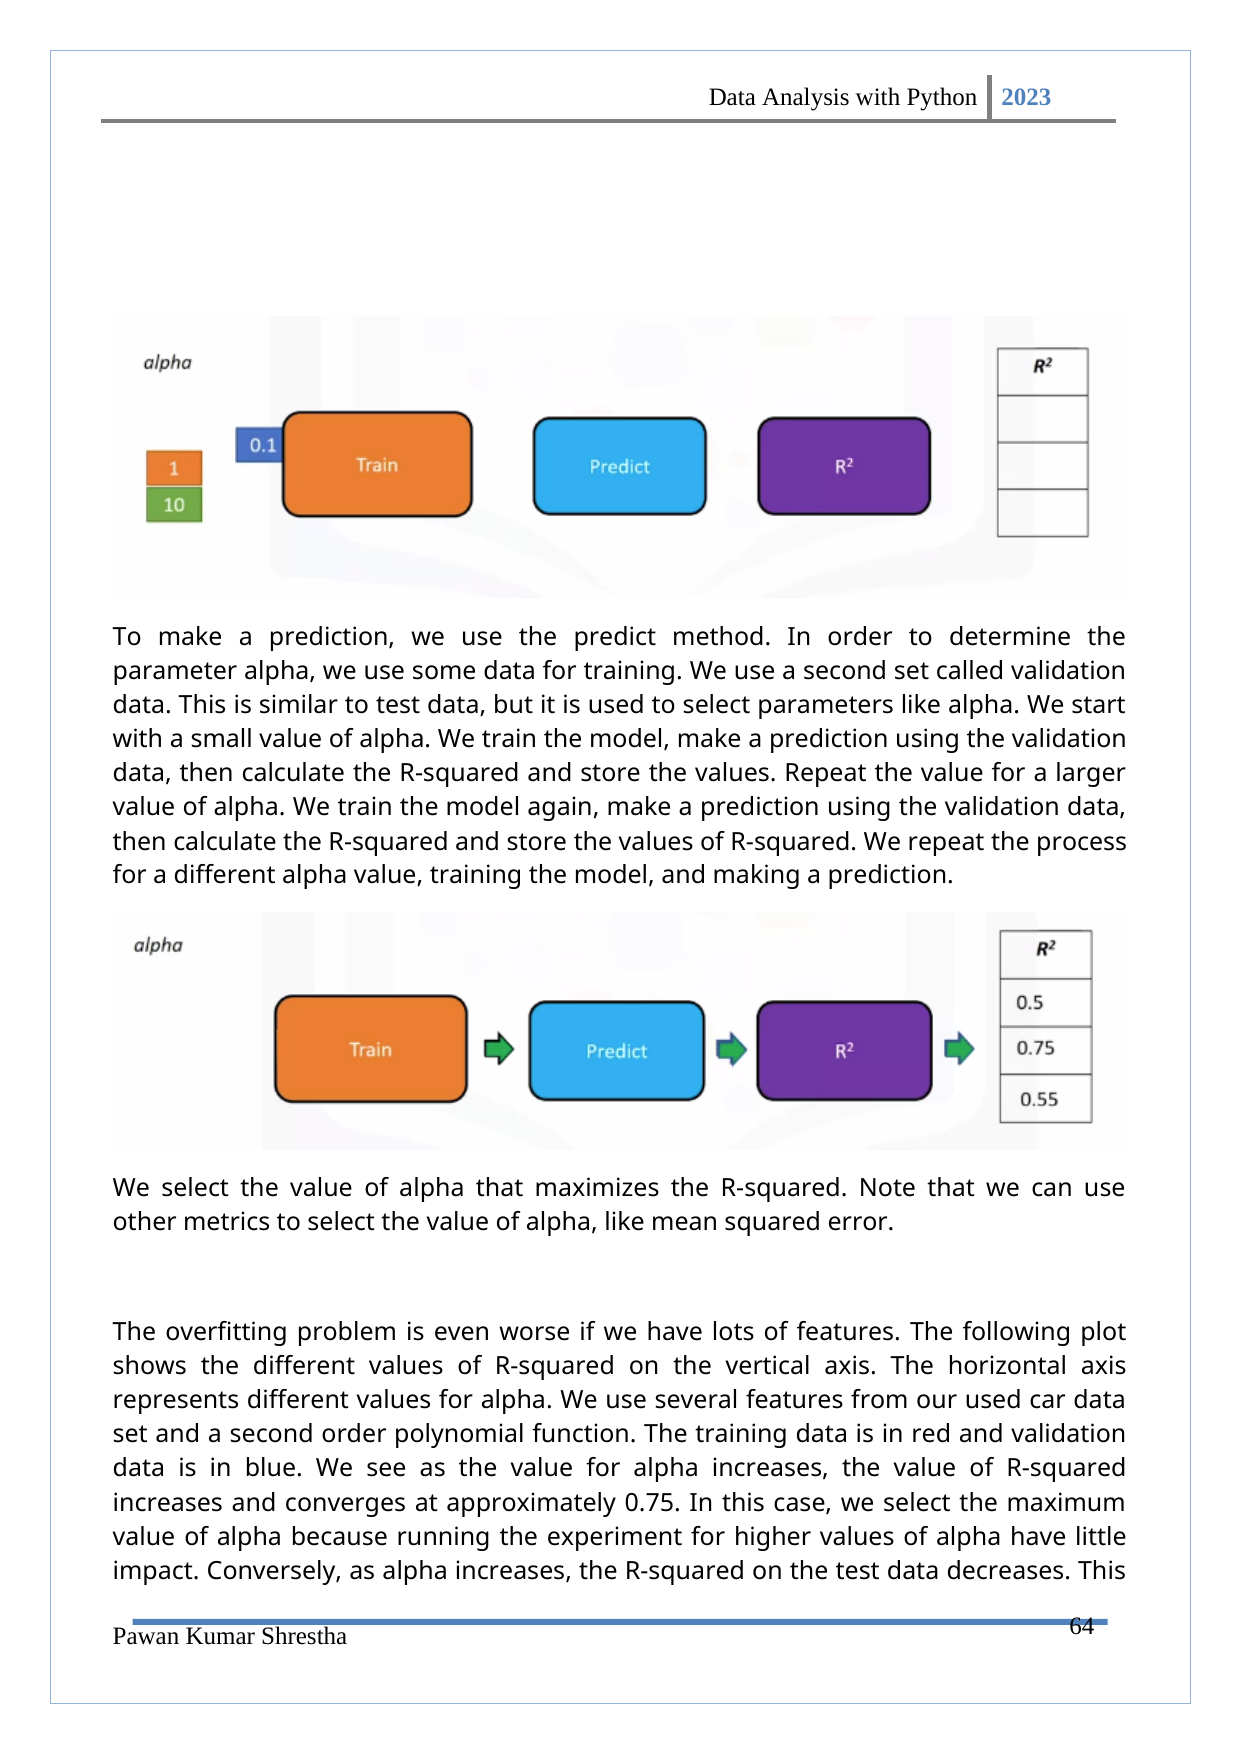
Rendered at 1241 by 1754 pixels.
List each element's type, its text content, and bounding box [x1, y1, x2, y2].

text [112, 1314, 1128, 1586]
text We select the value of alpha that maximizes the R-squared. Note that we can use other metrics to select the value of alpha, like mean squared error. [112, 1170, 1128, 1238]
text To make a prediction, we use the predict method. In order to determine the parameter alpha, we use some data for training. We use a second set called validation data. This is similar to test data, but it is used to select parameters like alpha. We start with a small value of alpha. We train the model, make a prediction using the validation data, then calculate the R-squared and store the values. Repeat the value for a larger value of alpha. We train the model again, make a prediction using the validation data, then calculate the R-squared and store the values of R-squared. We repeat the process for a different alpha value, training the model, and making a prediction. [112, 619, 1128, 891]
picture [112, 316, 1128, 598]
picture [112, 912, 1128, 1150]
